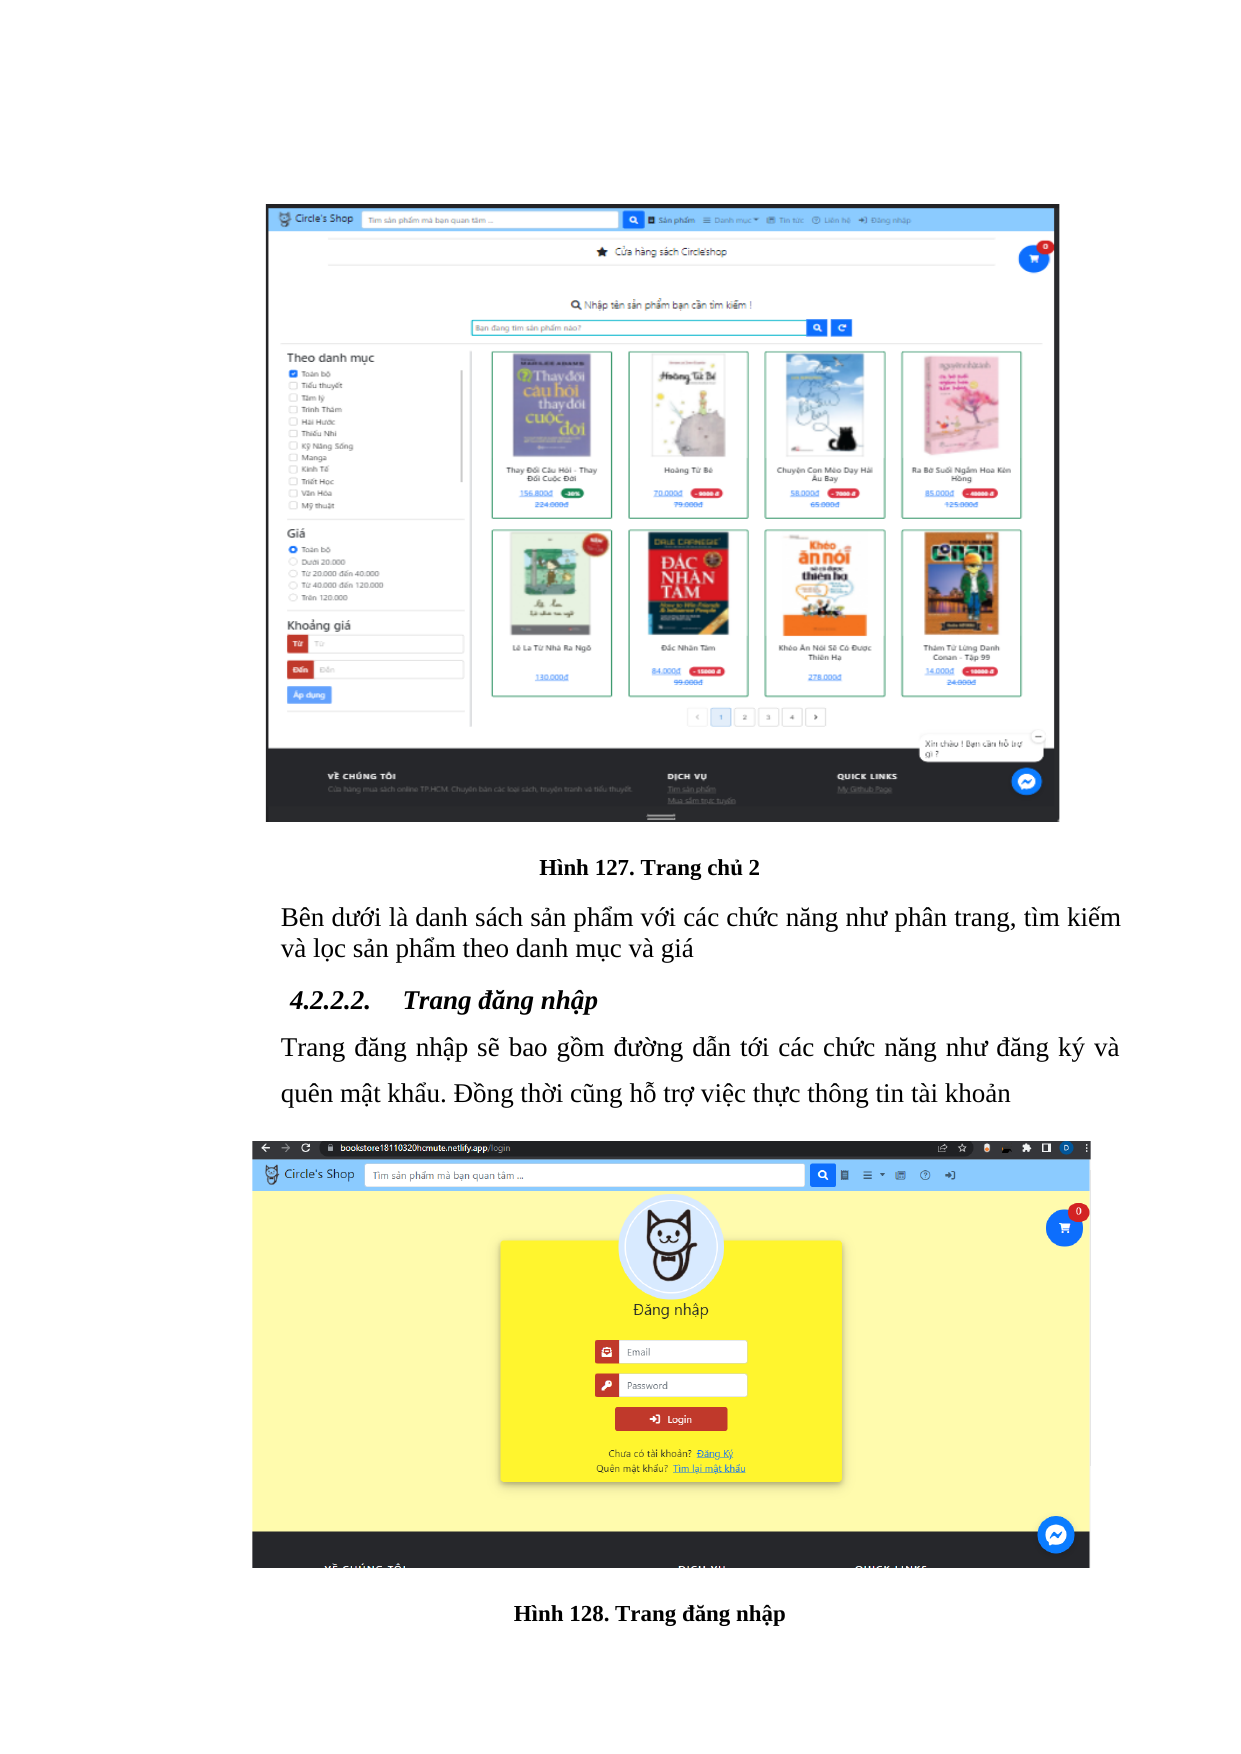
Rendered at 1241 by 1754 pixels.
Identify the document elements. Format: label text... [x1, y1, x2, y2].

picture [252, 1141, 1091, 1568]
picture [265, 204, 1060, 822]
list Trang đăng nhập sẽ bao gồm đường dẫn tới các chức năng như đăng ký và quên mật khẩu. Đồng thời cũng hỗ trợ việc thực thông tin tài khoản [281, 1031, 1122, 1109]
text Hình 128. Trang đăng nhập [177, 1600, 1122, 1626]
list Trang đăng nhập [290, 984, 1122, 1015]
text Bên dưới là danh sách sản phẩm với các chức năng như phân trang, tìm kiếm và lọc sản phẩm theo danh mục và giá [177, 901, 1122, 963]
text Hình 127. Trang chủ 2 [177, 854, 1122, 880]
